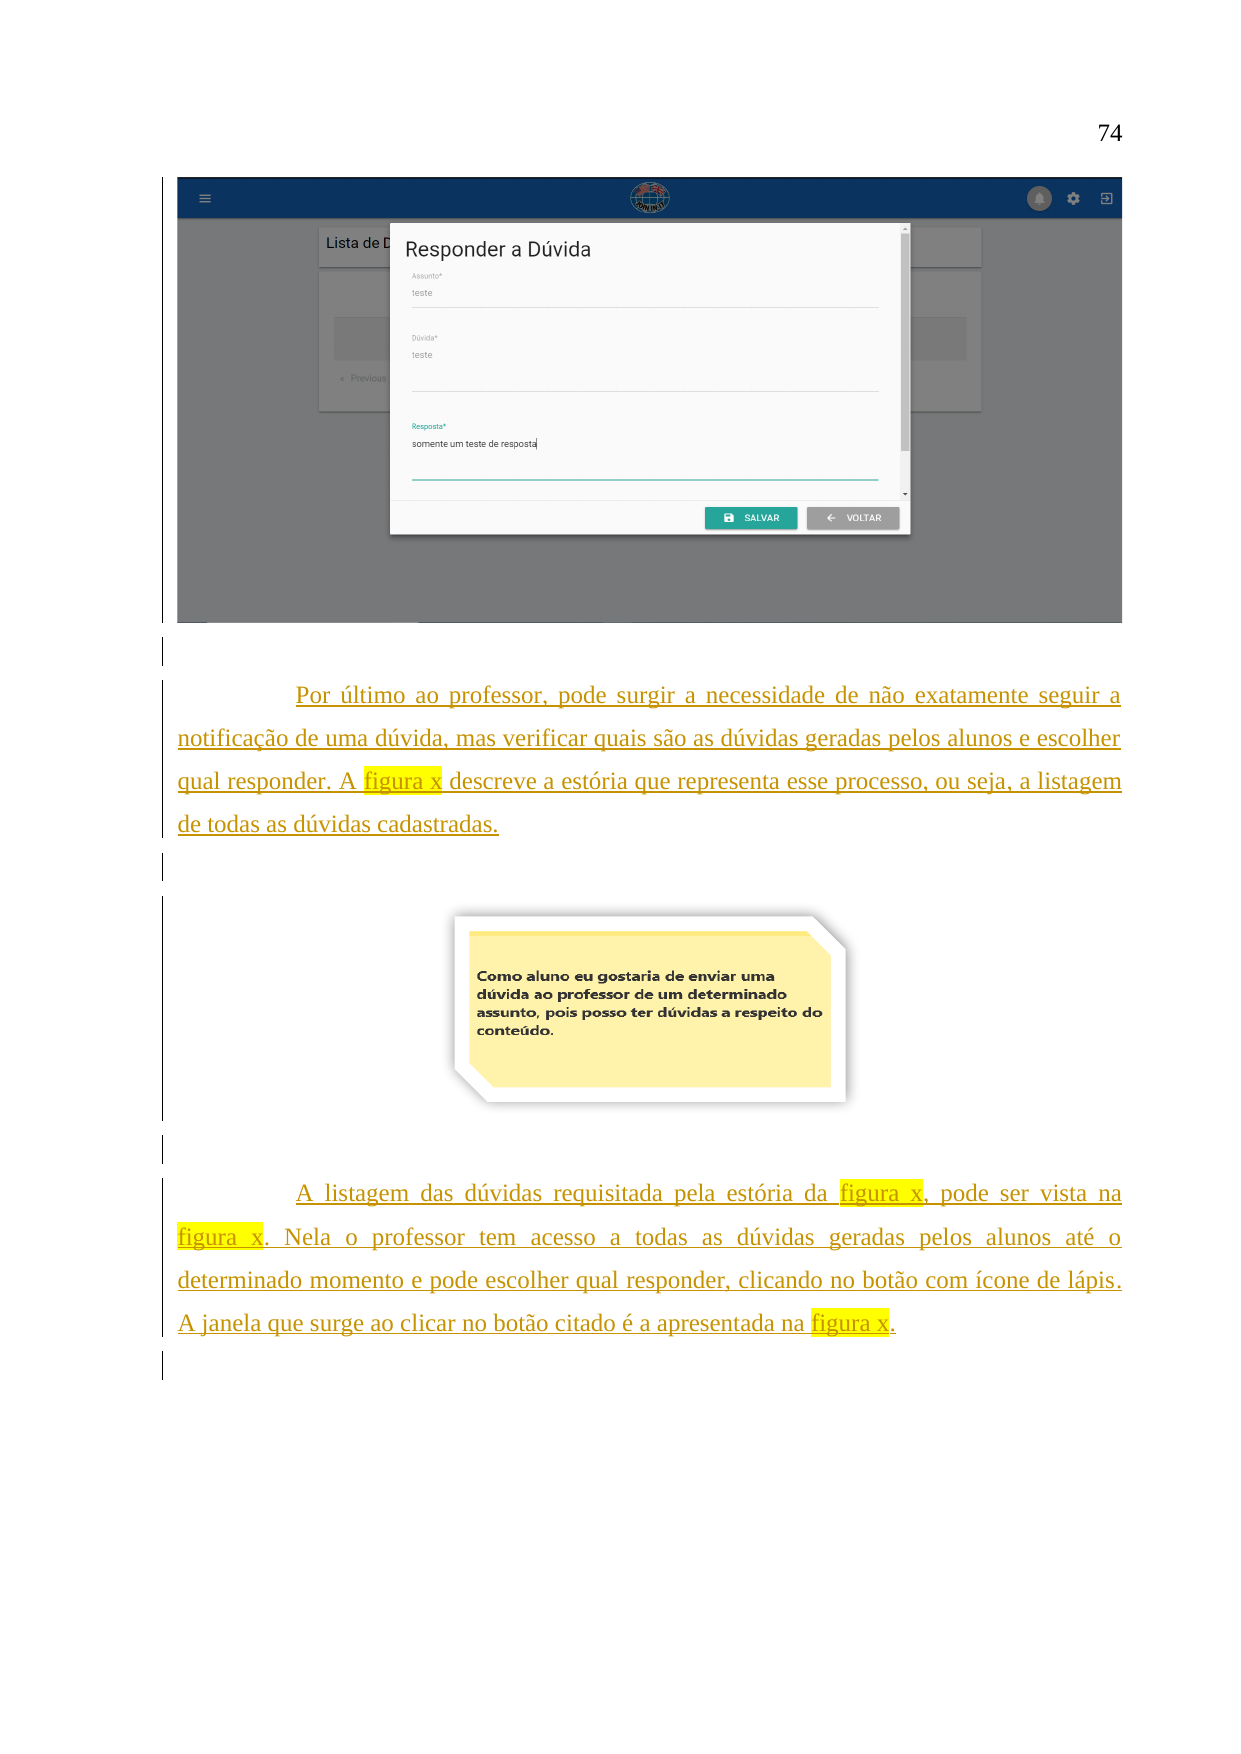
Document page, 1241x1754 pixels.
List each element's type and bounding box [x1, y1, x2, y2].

picture [177, 177, 1123, 623]
picture [470, 932, 830, 1087]
